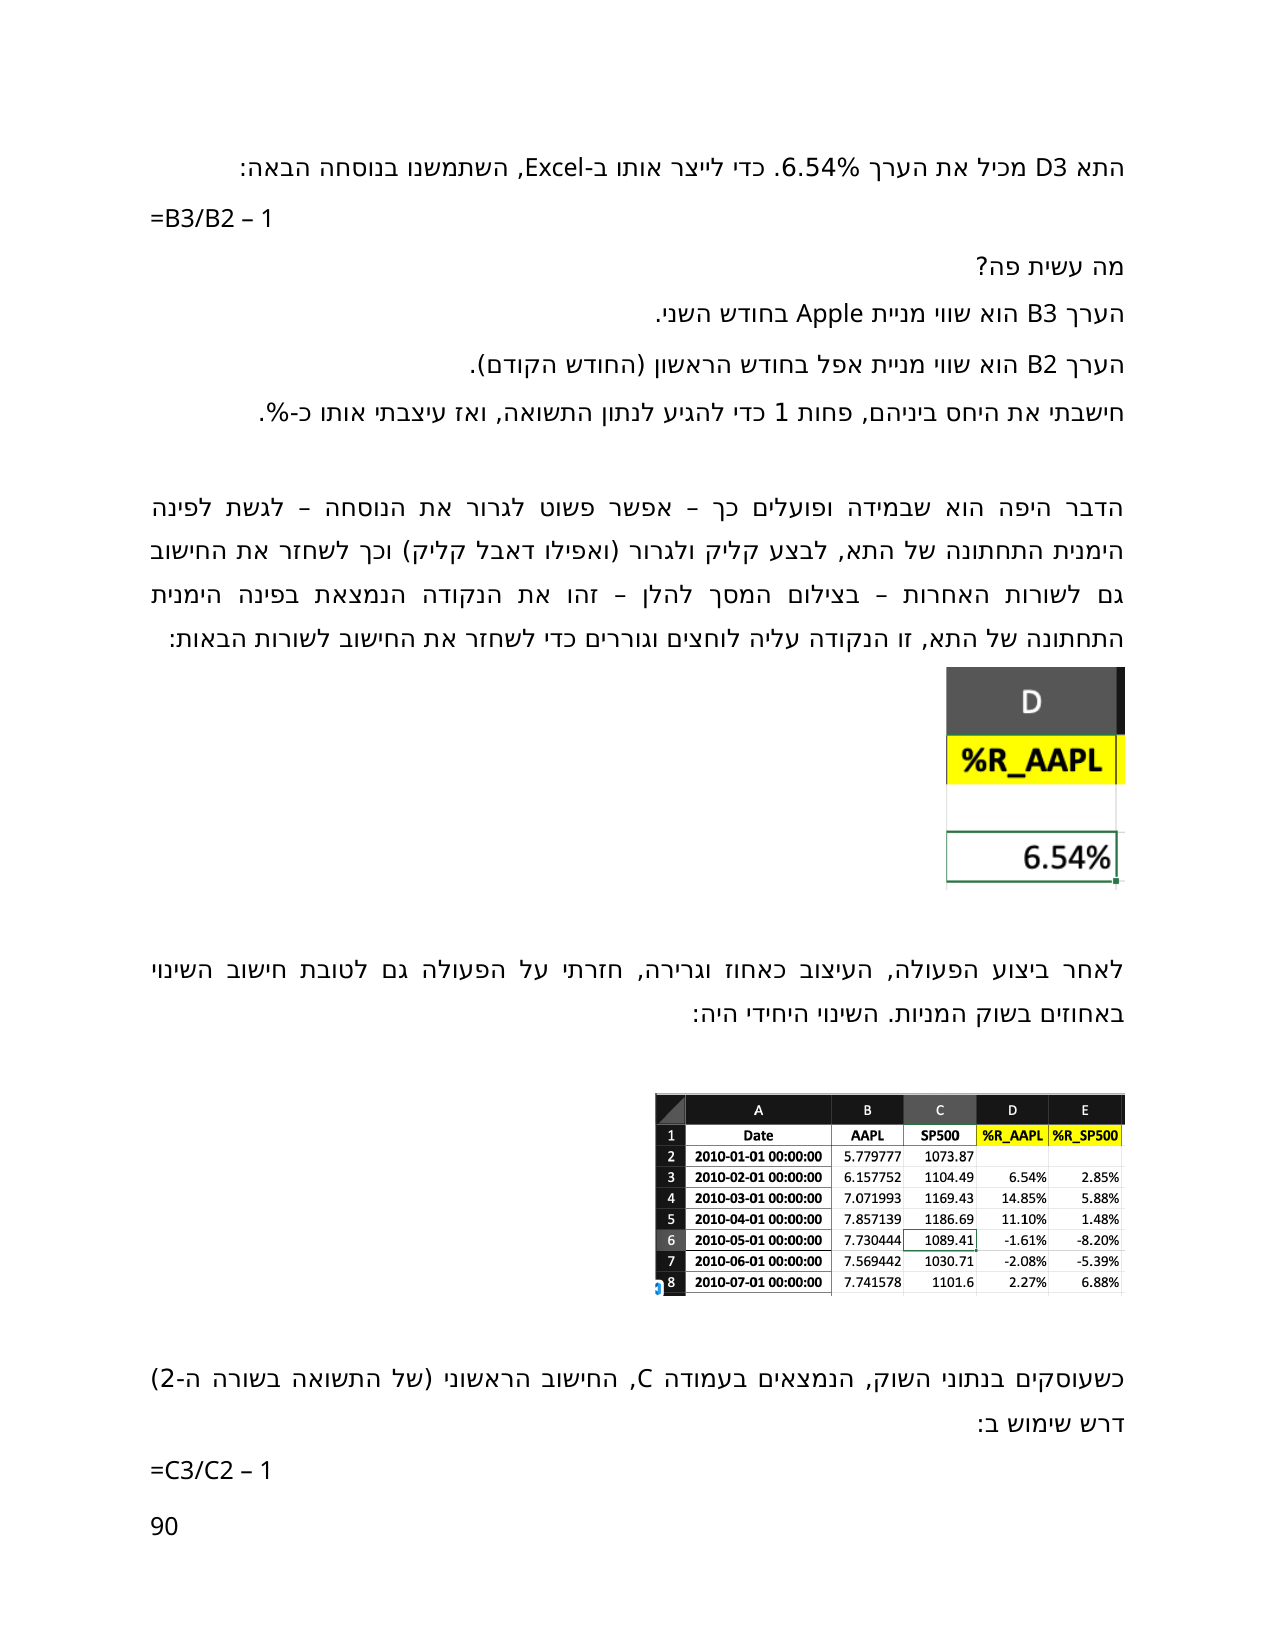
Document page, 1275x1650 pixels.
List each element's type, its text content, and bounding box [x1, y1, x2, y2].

text מה עשית פה? [150, 252, 1125, 281]
text הערך B3 הוא שווי מניית Apple בחודש השני. [150, 296, 1125, 330]
text התא D3 מכיל את הערך 6.54%. כדי לייצר אותו ב-Excel, השתמשנו בנוסחה הבאה: [150, 150, 1125, 184]
picture [946, 667, 1125, 890]
text =B3/B2 – 1 [150, 201, 1125, 235]
text =C3/C2 – 1 [150, 1453, 1125, 1487]
text כשעוסקים בנתוני השוק, הנמצאים בעמודה C, החישוב הראשוני (של התשואה בשורה ה-2) דרש שימוש ב: [150, 1361, 1125, 1438]
text הדבר היפה הוא שבמידה ופועלים כך – אפשר פשוט לגרור את הנוסחה – לגשת לפינה הימנית התחתונה של התא, לבצע קליק ולגרור (ואפילו דאבל קליק) וכך לשחזר את החישוב גם לשורות האחרות – בצילום המסך להלן – זהו את הנקודה הנמצאת בפינה הימנית התחתונה של התא, זו הנקודה עליה לוחצים וגוררים כדי לשחזר את החישוב לשורות הבאות: [150, 493, 1125, 653]
text לאחר ביצוע הפעולה, העיצוב כאחוז וגרירה, חזרתי על הפעולה גם לטובת חישוב השינוי באחוזים בשוק המניות. השינוי היחידי היה: [150, 955, 1125, 1028]
text חישבתי את היחס ביניהם, פחות 1 כדי להגיע לנתון התשואה, ואז עיצבתי אותו כ-%. [150, 398, 1125, 427]
picture [655, 1093, 1125, 1296]
text הערך B2 הוא שווי מניית אפל בחודש הראשון (החודש הקודם). [150, 347, 1125, 381]
